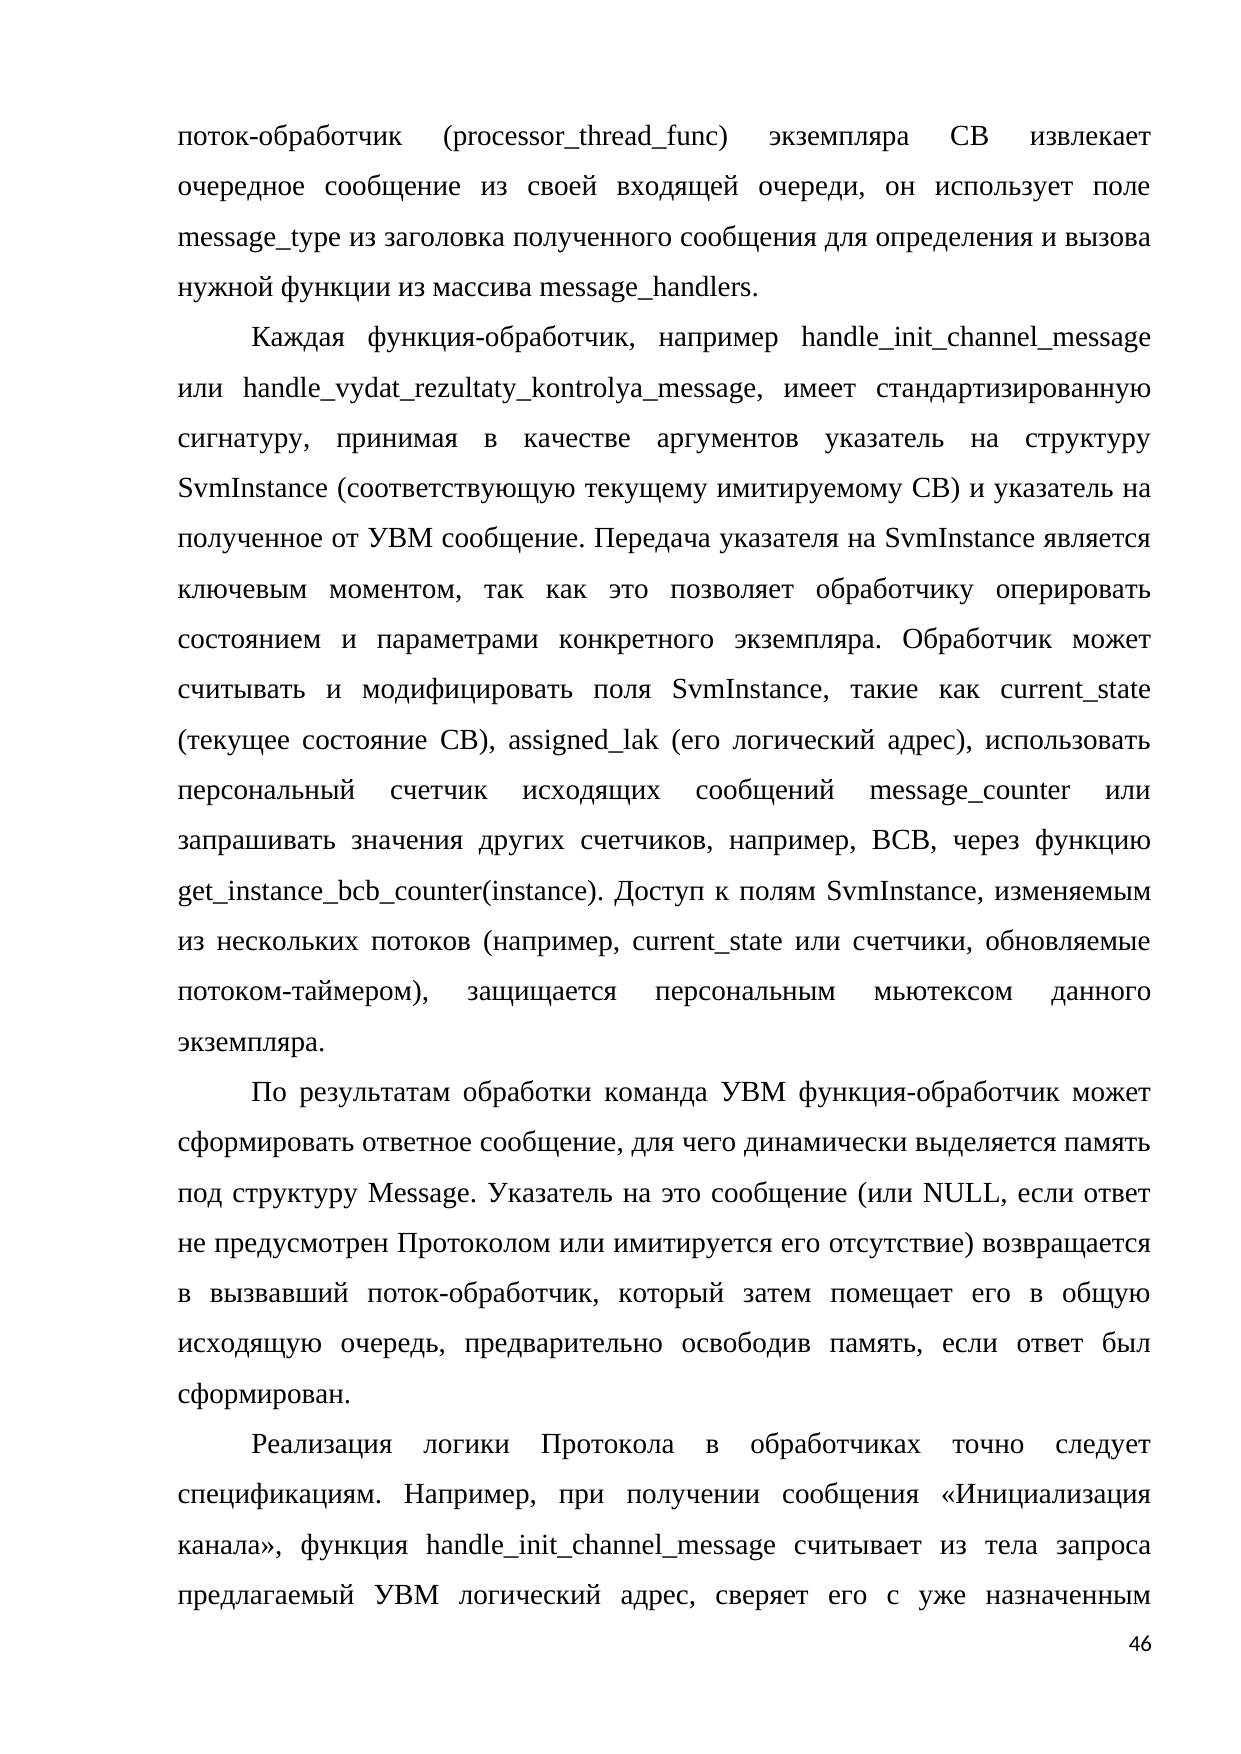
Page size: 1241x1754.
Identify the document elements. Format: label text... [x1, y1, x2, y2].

text По результатам обработки команда УВМ функция-обработчик может сформировать ответное сообщение, для чего динамически выделяется память под структуру Message. Указатель на это сообщение (или NULL, если ответ не предусмотрен Протоколом или имитируется его отсутствие) возвращается в вызвавший поток-обработчик, который затем помещает его в общую исходящую очередь, предварительно освободив память, если ответ был сформирован. [177, 1074, 1152, 1409]
text Каждая функция-обработчик, например handle_init_channel_message или handle_vydat_rezultaty_kontrolya_message, имеет стандартизированную сигнатуру, принимая в качестве аргументов указатель на структуру SvmInstance (соответствующую текущему имитируемому СВ) и указатель на полученное от УВМ сообщение. Передача указателя на SvmInstance является ключевым моментом, так как это позволяет обработчику оперировать состоянием и параметрами конкретного экземпляра. Обработчик может считывать и модифицировать поля SvmInstance, такие как current_state (текущее состояние СВ), assigned_lak (его логический адрес), использовать персональный счетчик исходящих сообщений message_counter или запрашивать значения других счетчиков, например, BCB, через функцию get_instance_bcb_counter(instance). Доступ к полям SvmInstance, изменяемым из нескольких потоков (например, current_state или счетчики, обновляемые потоком-таймером), защищается персональным мьютексом данного экземпляра. [177, 319, 1152, 1057]
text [177, 1426, 1152, 1611]
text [177, 118, 1152, 303]
